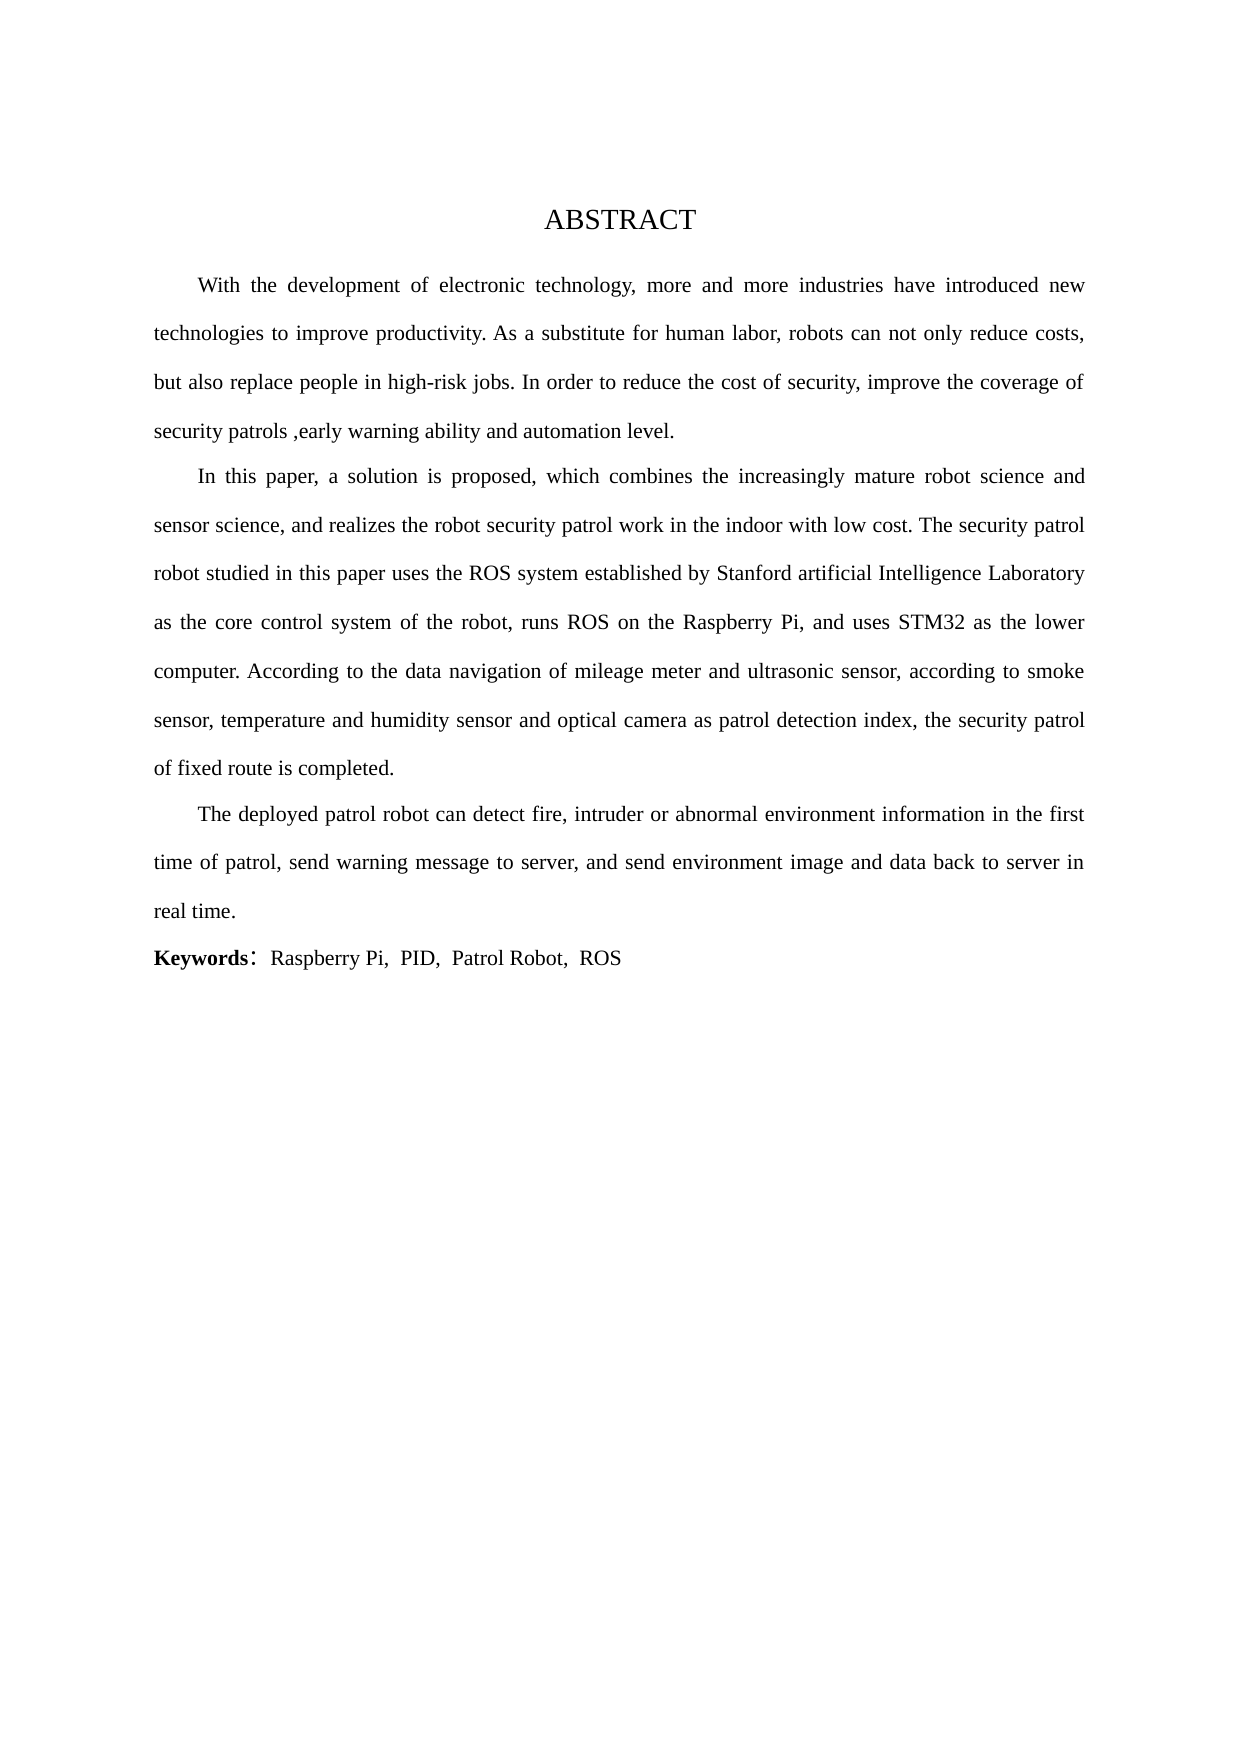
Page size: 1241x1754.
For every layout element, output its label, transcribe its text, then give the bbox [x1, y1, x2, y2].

text In this paper, a solution is proposed, which combines the increasingly mature robot science and sensor science, and realizes the robot security patrol work in the indoor with low cost. The security patrol robot studied in this paper uses the ROS system established by Stanford artificial Intelligence Laboratory as the core control system of the robot, runs ROS on the Raspberry Pi, and uses STM32 as the lower computer. According to the data navigation of mileage meter and ultrasonic sensor, according to smoke sensor, temperature and humidity sensor and optical camera as patrol detection index, the security patrol of fixed route is completed. [153, 459, 1087, 784]
subtitle ABSTRACT [153, 186, 1087, 251]
text Keywords：Raspberry Pi, PID, Patrol Robot, ROS [153, 939, 1087, 972]
text The deployed patrol robot can detect fire, intruder or abnormal environment information in the first time of patrol, send warning message to server, and send environment image and data back to server in real time. [153, 797, 1087, 927]
text With the development of electronic technology, more and more industries have introduced new technologies to improve productivity. As a substitute for human labor, robots can not only reduce costs, but also replace people in high-risk jobs. In order to reduce the cost of security, improve the coverage of security patrols ,early warning ability and automation level. [153, 268, 1087, 447]
